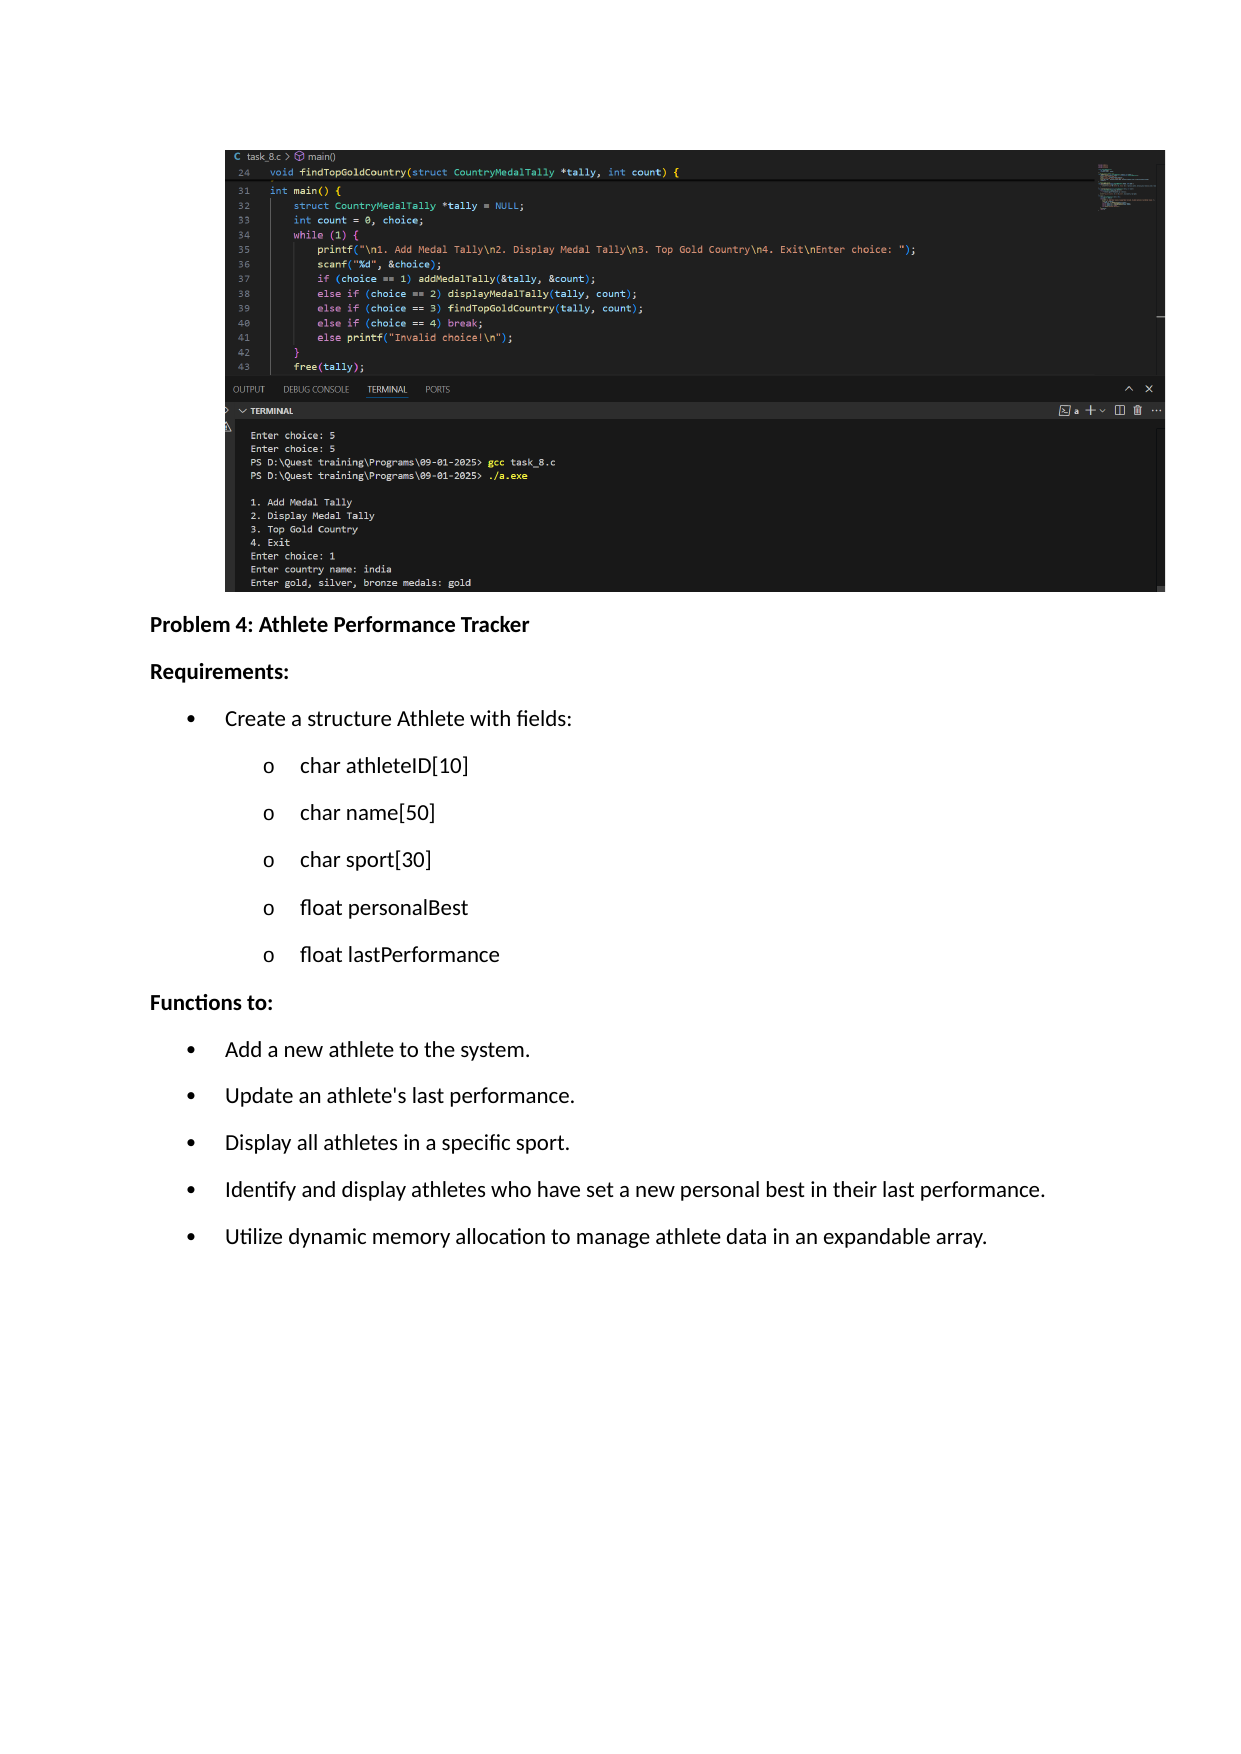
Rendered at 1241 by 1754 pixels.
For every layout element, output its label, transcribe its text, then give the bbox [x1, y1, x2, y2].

text Functions to: [150, 988, 1090, 1016]
list Display all athletes in a specific sport. [187, 1128, 1090, 1156]
list char athleteID[10] [262, 751, 1090, 779]
list Create a structure Athlete with fields: [187, 704, 1090, 732]
list Add a new athlete to the system. [187, 1035, 1090, 1063]
text Problem 4: Athlete Performance Tracker [150, 610, 1090, 638]
list float personalBest [262, 893, 1090, 922]
list char name[50] [262, 798, 1090, 827]
text Requirements: [150, 657, 1090, 685]
list Update an athlete's last performance. [187, 1082, 1090, 1109]
list Utilize dynamic memory allocation to manage athlete data in an expandable array. [187, 1222, 1090, 1250]
list Identify and display athletes who have set a new personal best in their last performance. [187, 1175, 1090, 1203]
list char sport[30] [262, 846, 1090, 874]
picture [225, 150, 1166, 592]
list float lastPerformance [262, 940, 1090, 969]
